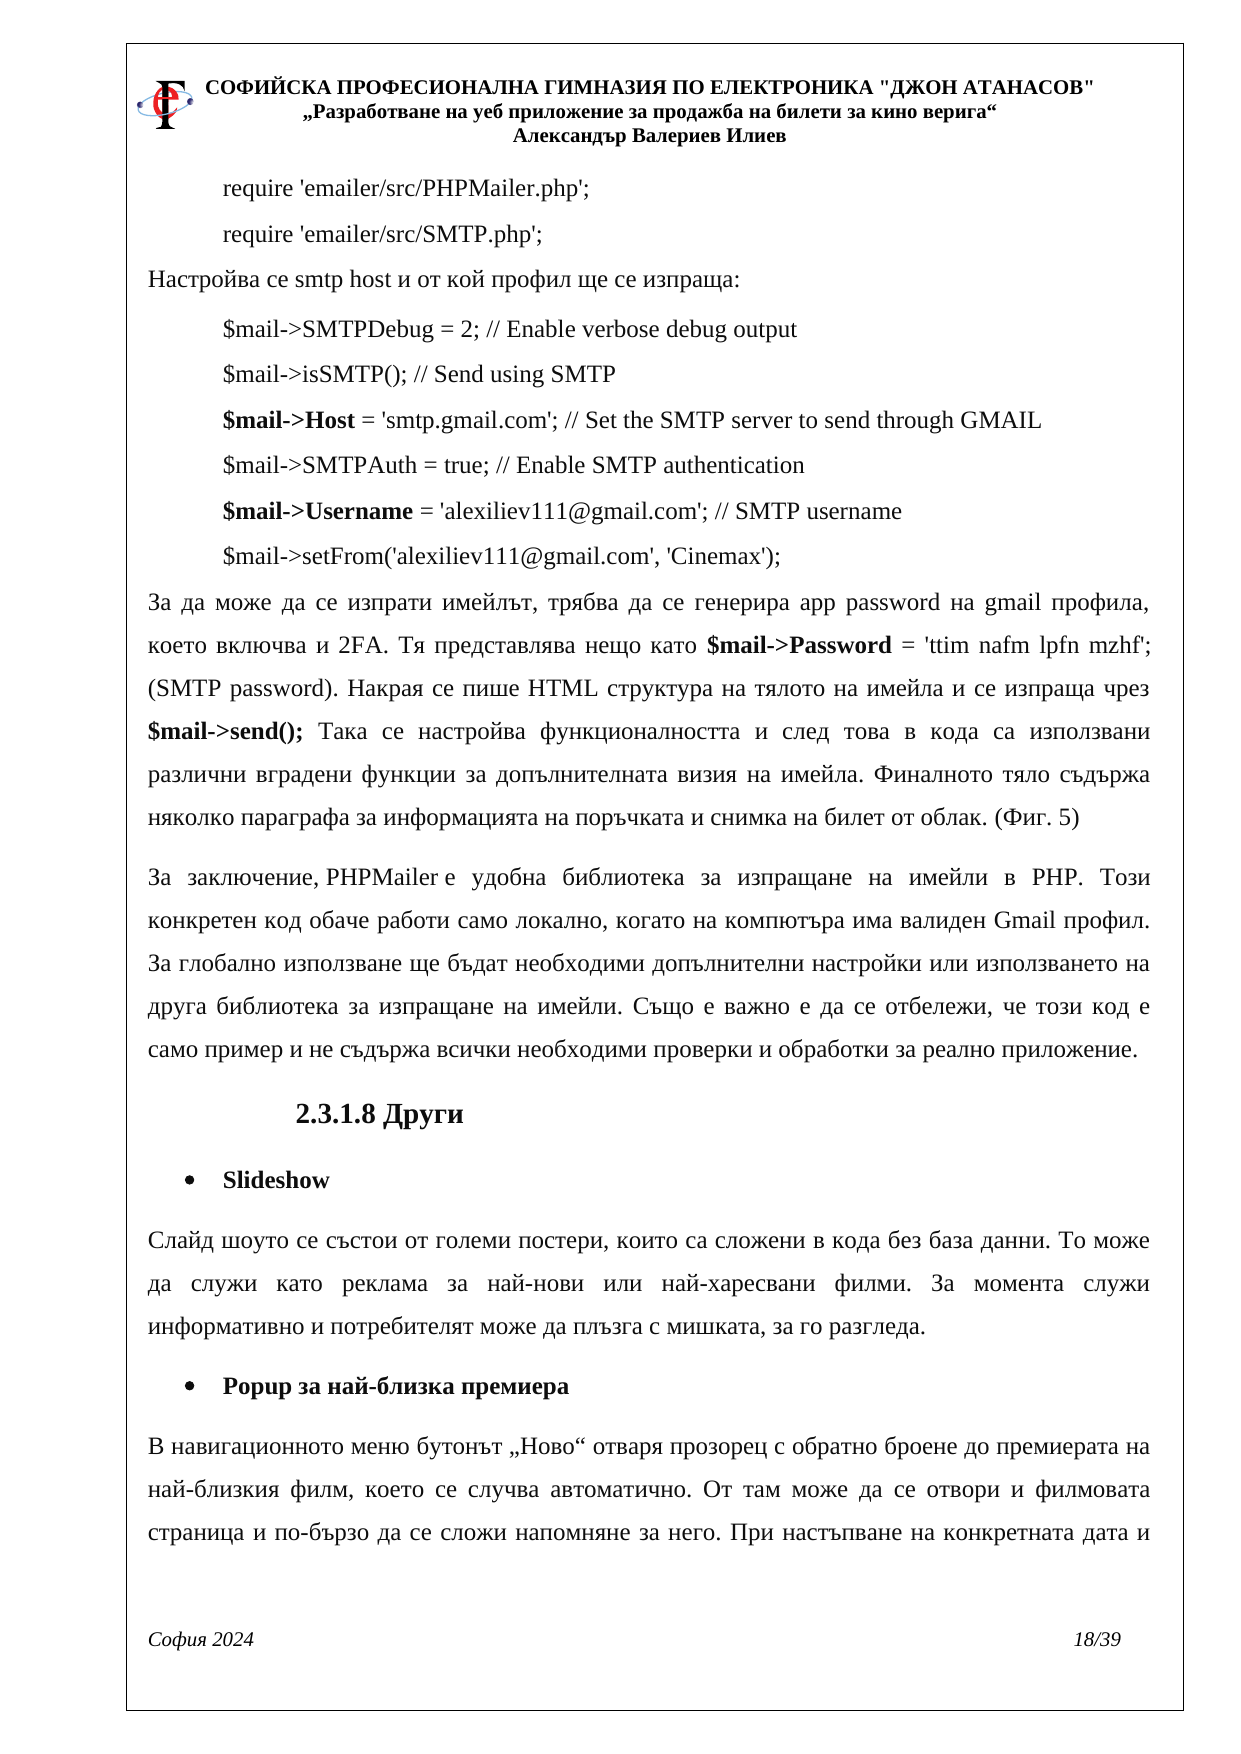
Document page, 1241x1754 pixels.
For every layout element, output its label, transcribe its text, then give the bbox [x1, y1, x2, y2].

list Popup за най-близка премиера [185, 1371, 1152, 1400]
subtitle 2.3.1.8 Други [222, 1096, 1152, 1130]
text $mail->Username = 'alexiliev111@gmail.com'; // SMTP username [148, 496, 1152, 524]
text За заключение, PHPMailer е удобна библиотека за изпращане на имейли в PHP. Този конкретен код обаче работи само локално, когато на компютъра има валиден Gmail профил. За глобално използване ще бъдат необходими допълнителни настройки или използването на друга библиотека за изпращане на имейли. Също е важно е да се отбележи, че този код е само пример и не съдържа всички необходими проверки и обработки за реално приложение. [148, 862, 1152, 1063]
list Slideshow [185, 1165, 1152, 1194]
text $mail->setFrom('alexiliev111@gmail.com', 'Cinemax'); [148, 541, 1152, 570]
text За да може да се изпрати имейлът, трябва да се генерира app password на gmail профила, което включва и 2FA. Тя представлява нещо като $mail->Password = 'ttim nafm lpfn mzhf'; (SMTP password). Накрая се пише HTML структура на тялото на имейла и се изпраща чрез $mail->send(); Така се настройва функционалността и след това в кода са използвани различни вградени функции за допълнителната визия на имейла. Финалното тяло съдържа няколко параграфа за информацията на поръчката и снимка на билет от облак. (Фиг. 5) [148, 587, 1152, 831]
text require 'emailer/src/SMTP.php'; [148, 219, 1152, 248]
text $mail->SMTPDebug = 2; // Enable verbose debug output [148, 314, 1152, 343]
text $mail->Host = 'smtp.gmail.com'; // Set the SMTP server to send through GMAIL [148, 405, 1152, 434]
text Настройва се smtp host и от кой профил ще се изпраща: [148, 264, 1152, 293]
text $mail->SMTPAuth = true; // Enable SMTP authentication [148, 450, 1152, 479]
text require 'emailer/src/PHPMailer.php'; [148, 173, 1152, 202]
text $mail->isSMTP(); // Send using SMTP [148, 359, 1152, 388]
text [148, 1431, 1152, 1546]
text Слайд шоуто се състои от големи постери, които са сложени в кода без база данни. То може да служи като реклама за най-нови или най-харесвани филми. За момента служи информативно и потребителят може да плъзга с мишката, за го разгледа. [148, 1225, 1152, 1340]
